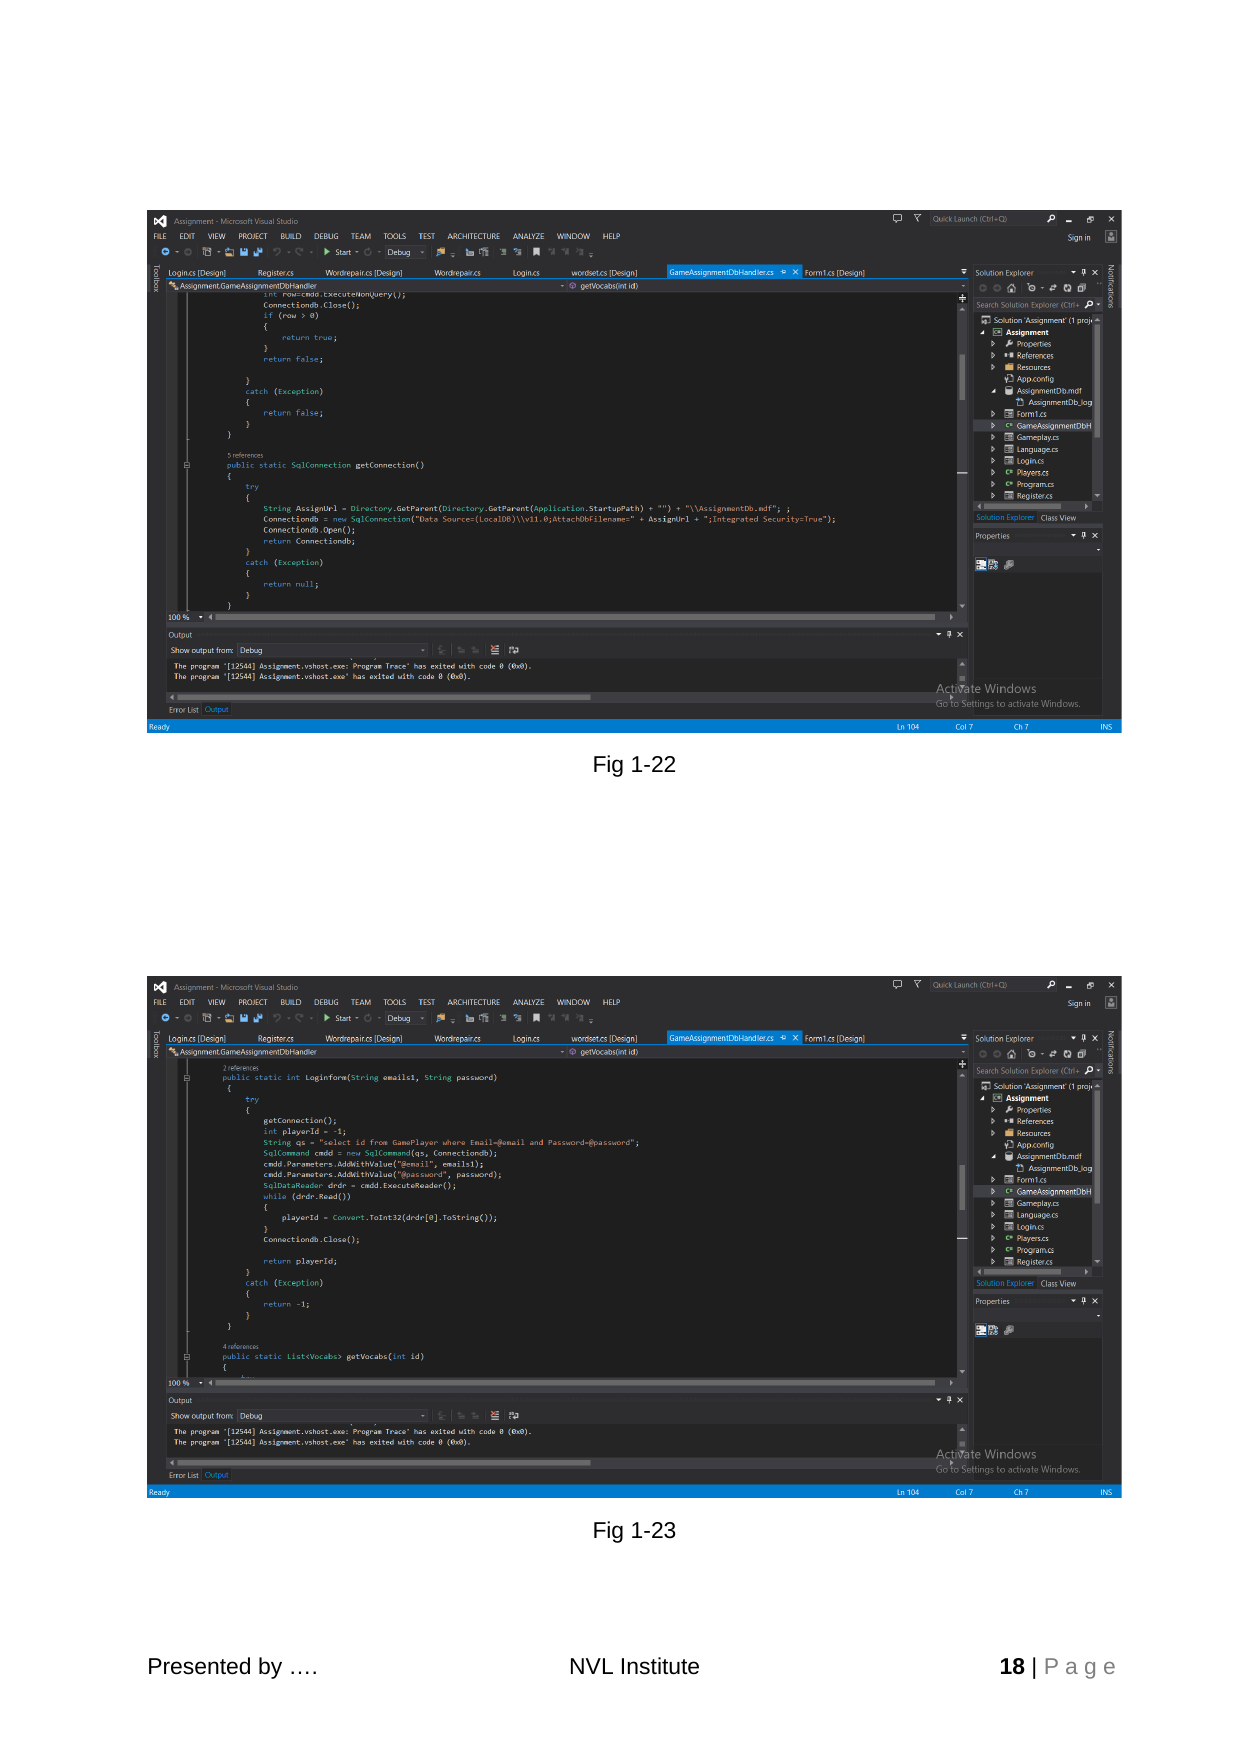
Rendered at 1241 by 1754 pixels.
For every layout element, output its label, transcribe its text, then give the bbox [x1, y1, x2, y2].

text Fig 1-23 [147, 1517, 1122, 1543]
picture [147, 976, 1122, 1498]
text Fig 1-22 [147, 751, 1122, 777]
picture [147, 210, 1122, 733]
